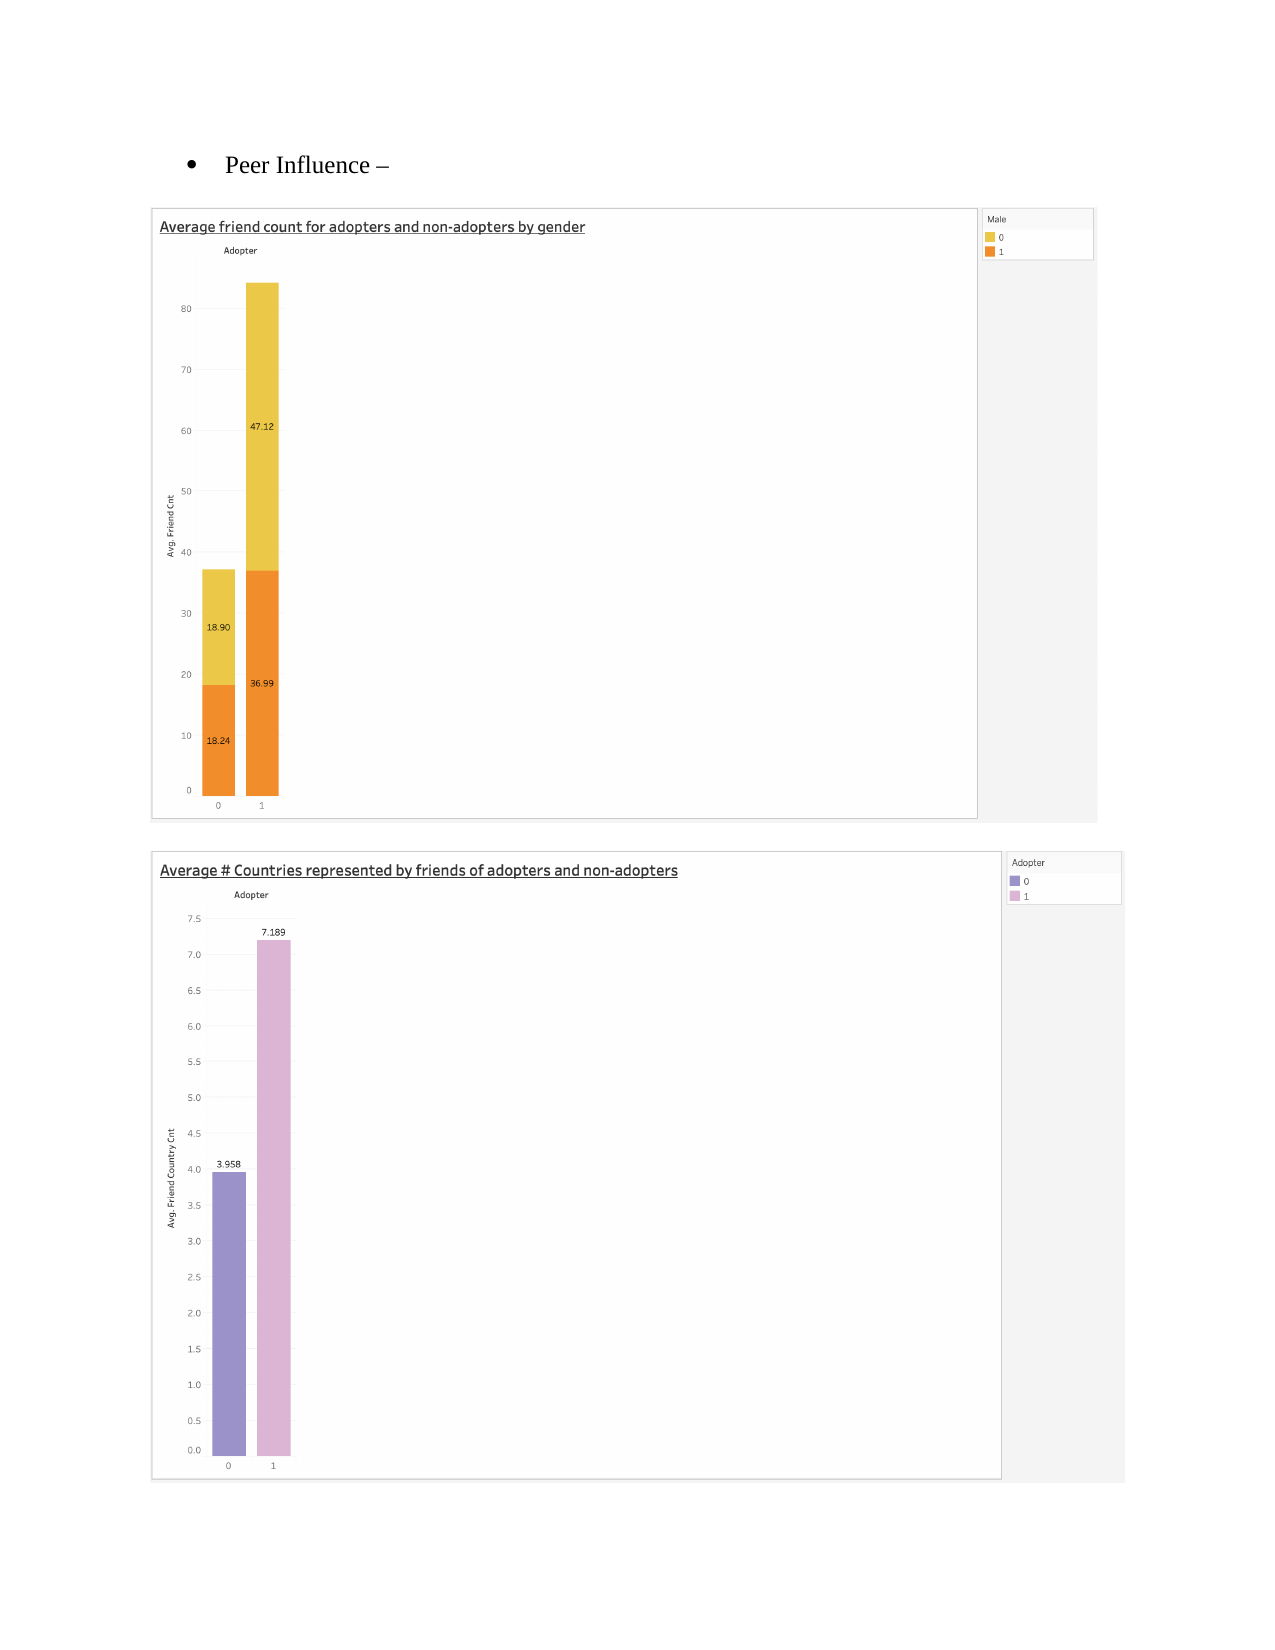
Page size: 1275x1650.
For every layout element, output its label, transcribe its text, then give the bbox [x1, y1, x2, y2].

list Peer Influence – [187, 150, 1125, 179]
picture [150, 207, 1098, 823]
picture [150, 851, 1125, 1483]
